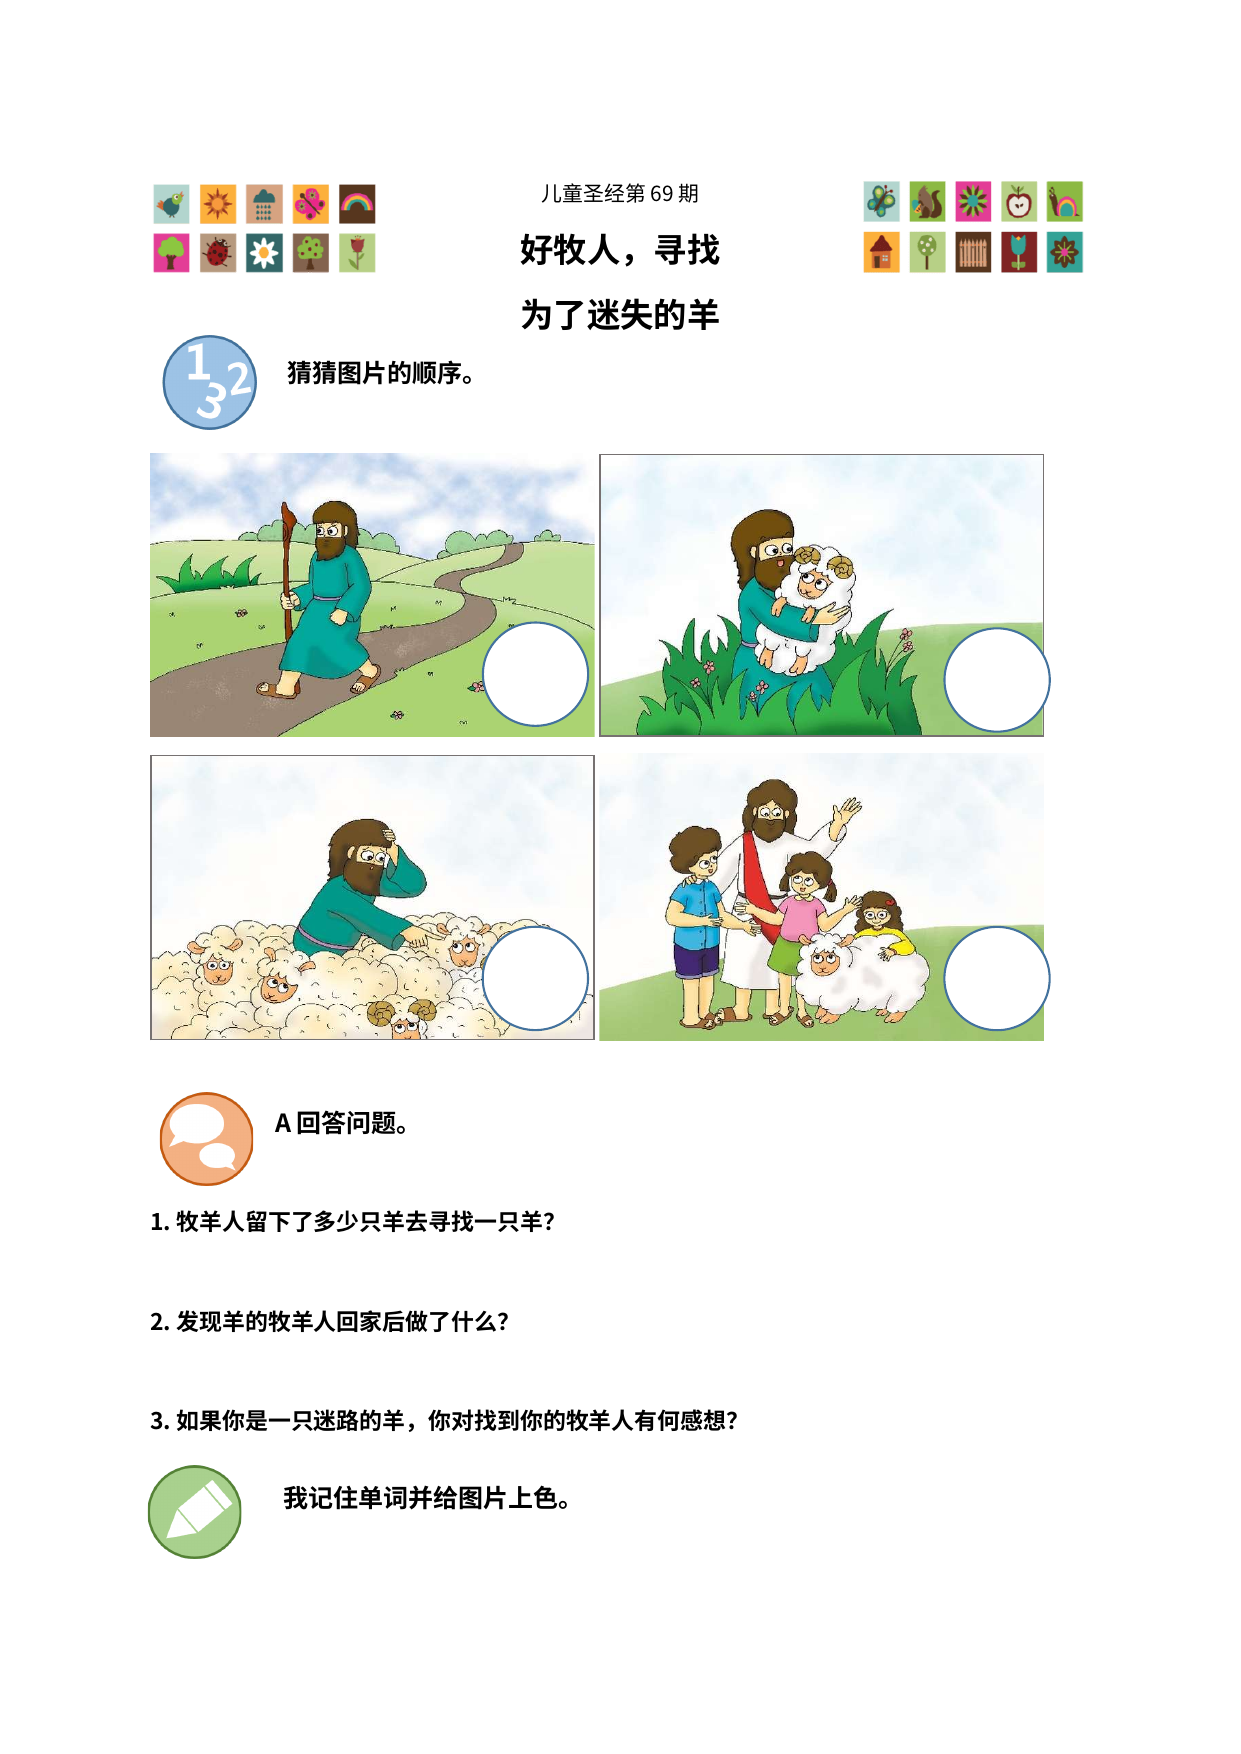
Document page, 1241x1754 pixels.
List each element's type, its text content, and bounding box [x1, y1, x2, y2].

picture [858, 179, 1085, 277]
text 好牧人，寻找 [383, 224, 858, 272]
picture [159, 1092, 254, 1186]
text 儿童圣经第 69期 [150, 177, 1090, 207]
text 2. 发现羊的牧羊人回家后做了什么？ [150, 1303, 1090, 1337]
text 3. 如果你是一只迷路的羊，你对找到你的牧羊人有何感想？ [150, 1403, 1090, 1436]
picture [599, 753, 1044, 1041]
text 猜猜图片的顺序。 [288, 354, 1090, 390]
picture [152, 756, 593, 1039]
text 为了迷失的羊 [150, 289, 1090, 337]
picture [147, 1465, 242, 1559]
picture [150, 317, 595, 737]
picture [150, 183, 383, 277]
text A回答问题。 [254, 1104, 1090, 1140]
text 我记住单词并给图片上色。 [242, 1479, 1090, 1515]
picture [601, 455, 1043, 735]
text 1. 牧羊人留下了多少只羊去寻找一只羊？ [150, 1204, 1090, 1237]
